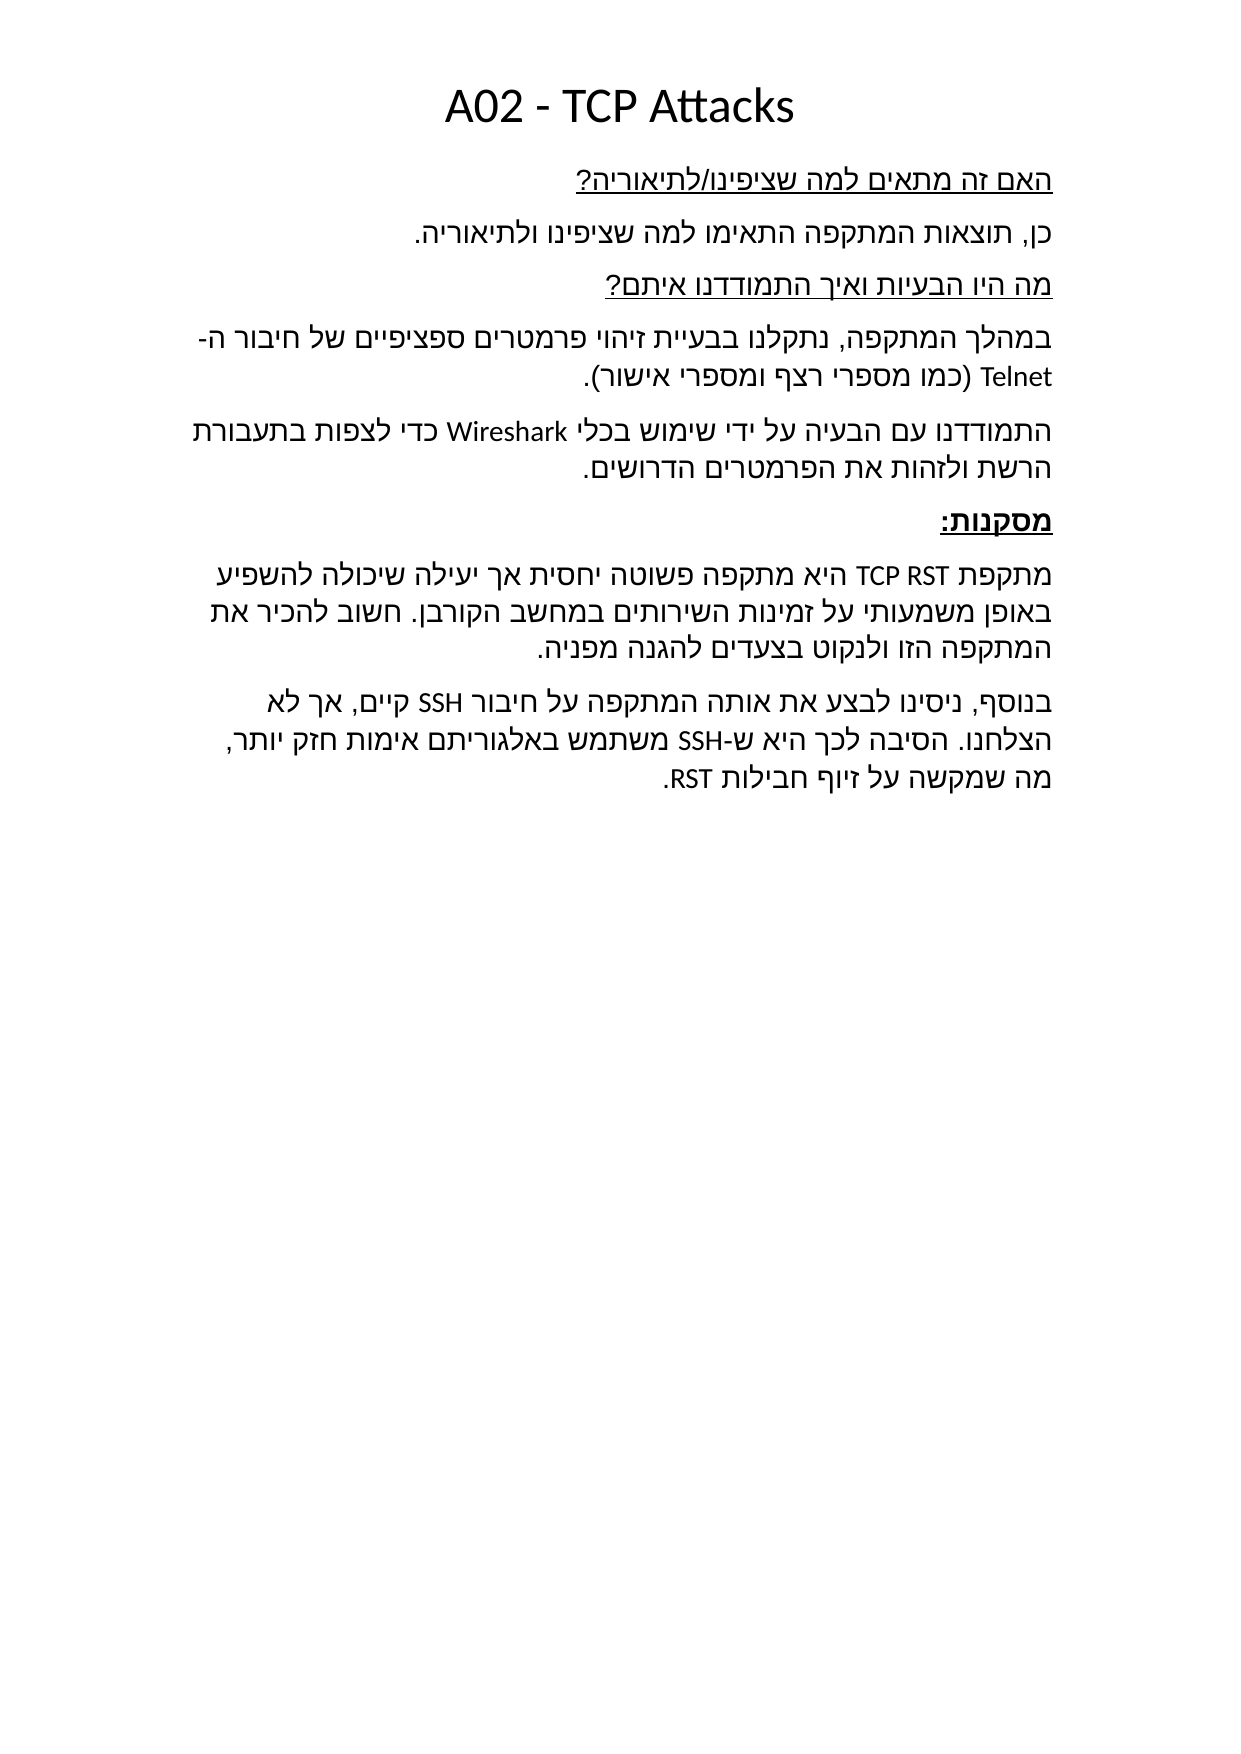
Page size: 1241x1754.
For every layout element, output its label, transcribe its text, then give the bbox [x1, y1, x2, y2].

text האם זה מתאים למה שציפינו/לתיאוריה? [187, 163, 1053, 196]
text מסקנות: [187, 504, 1053, 537]
text כן, תוצאות המתקפה התאימו למה שציפינו ולתיאוריה. [187, 216, 1053, 249]
text במהלך המתקפה, נתקלנו בבעיית זיהוי פרמטרים ספציפיים של חיבור ה-Telnet (כמו מספרי רצף ומספרי אישור). [187, 321, 1053, 393]
text מה היו הבעיות ואיך התמודדנו איתם? [187, 268, 1053, 302]
text התמודדנו עם הבעיה על ידי שימוש בכלי Wireshark כדי לצפות בתעבורת הרשת ולזהות את הפרמטרים הדרושים. [187, 413, 1053, 484]
text מתקפת TCP RST היא מתקפה פשוטה יחסית אך יעילה שיכולה להשפיע באופן משמעותי על זמינות השירותים במחשב הקורבן. חשוב להכיר את המתקפה הזו ולנקוט בצעדים להגנה מפניה. [187, 557, 1053, 664]
text בנוסף, ניסינו לבצע את אותה המתקפה על חיבור SSH קיים, אך לא הצלחנו. הסיבה לכך היא ש-SSH משתמש באלגוריתם אימות חזק יותר, מה שמקשה על זיוף חבילות RST. [187, 684, 1053, 796]
